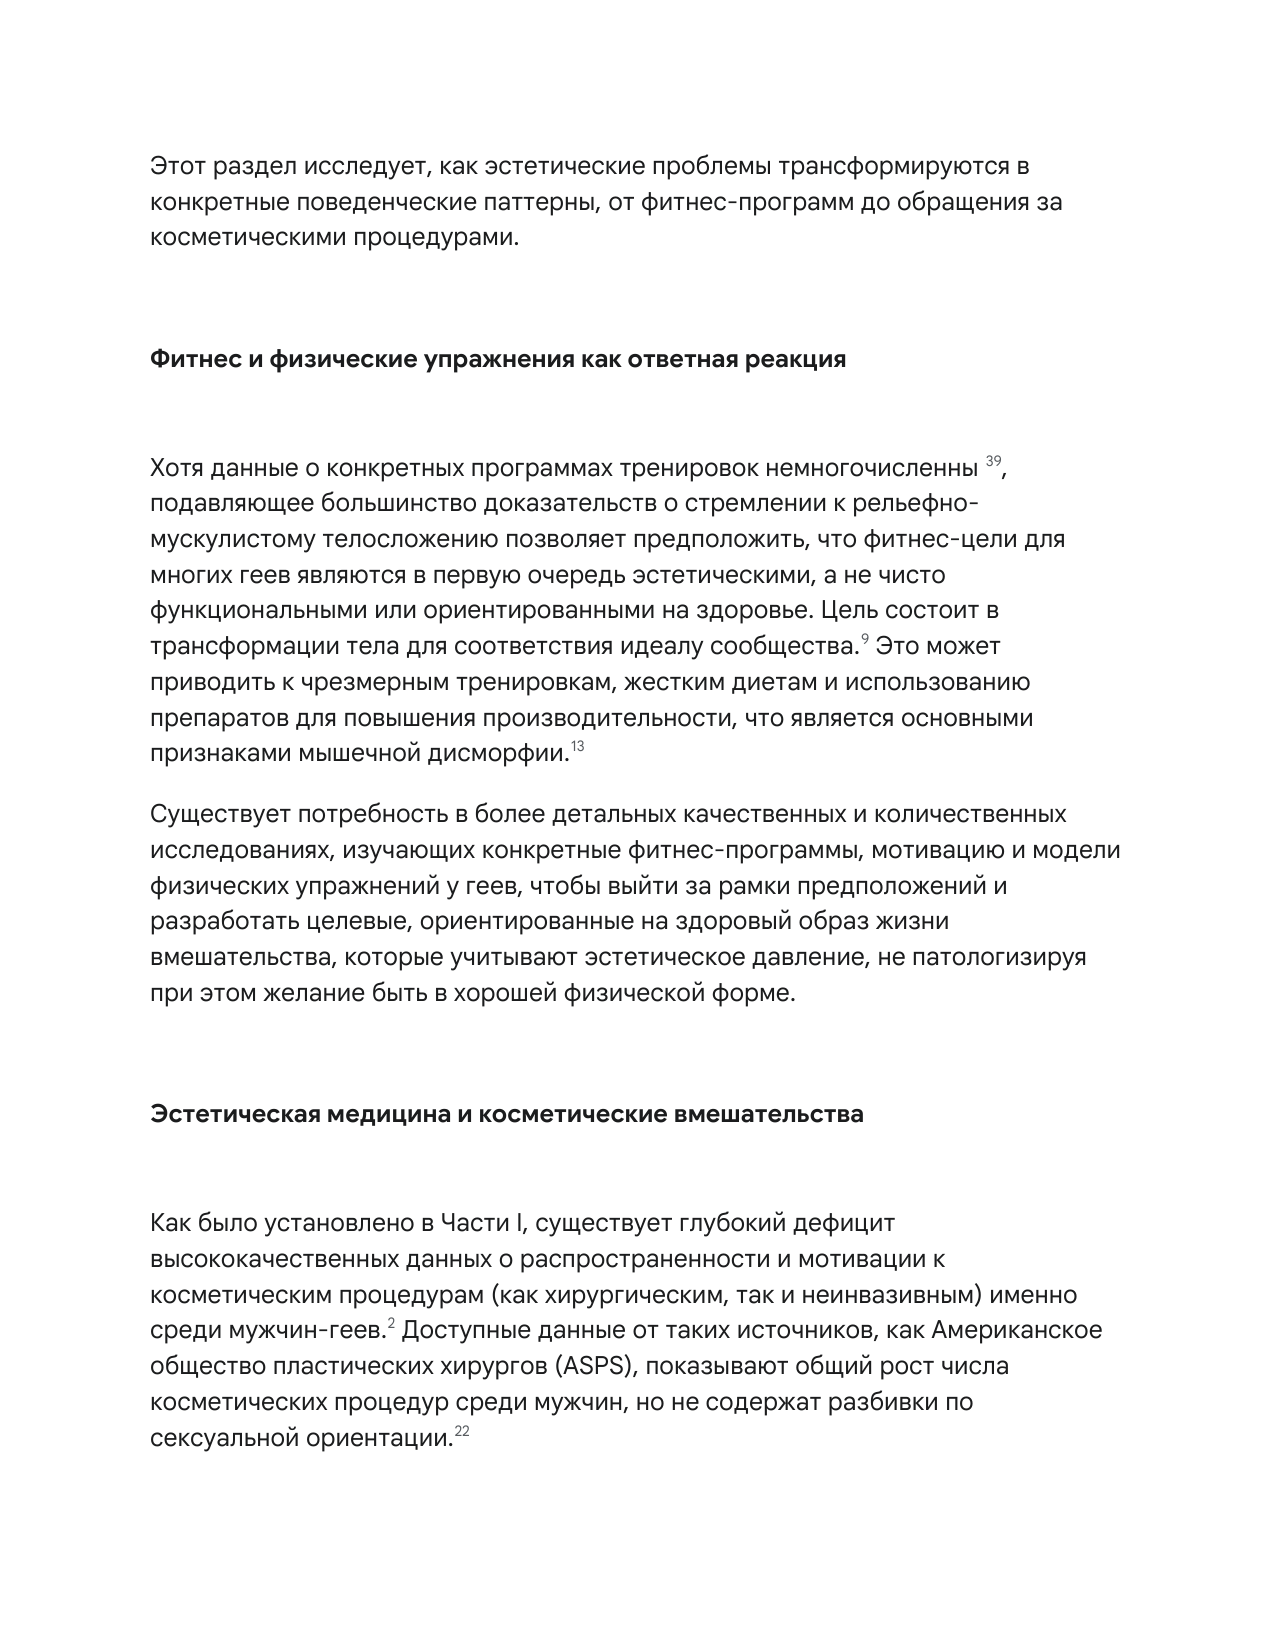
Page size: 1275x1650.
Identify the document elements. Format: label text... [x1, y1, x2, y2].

text Этот раздел исследует, как эстетические проблемы трансформируются в конкретные поведенческие паттерны, от фитнес-программ до обращения за косметическими процедурами. [150, 150, 1125, 253]
text Существует потребность в более детальных качественных и количественных исследованиях, изучающих конкретные фитнес-программы, мотивацию и модели физических упражнений у геев, чтобы выйти за рамки предположений и разработать целевые, ориентированные на здоровый образ жизни вмешательства, которые учитывают эстетическое давление, не патологизируя при этом желание быть в хорошей физической форме. [150, 798, 1125, 1008]
subtitle Фитнес и физические упражнения как ответная реакция [150, 343, 1125, 374]
subtitle Эстетическая медицина и косметические вмешательства [150, 1098, 1125, 1130]
text Как было установлено в Части I, существует глубокий дефицит высококачественных данных о распространенности и мотивации к косметическим процедурам (как хирургическим, так и неинвазивным) именно среди мужчин-геев.2 Доступные данные от таких источников, как Американское общество пластических хирургов (ASPS), показывают общий рост числа косметических процедур среди мужчин, но не содержат разбивки по сексуальной ориентации.22 [150, 1207, 1125, 1453]
text Хотя данные о конкретных программах тренировок немногочисленны 39, подавляющее большинство доказательств о стремлении к рельефно-мускулистому телосложению позволяет предположить, что фитнес-цели для многих геев являются в первую очередь эстетическими, а не чисто функциональными или ориентированными на здоровье. Цель состоит в трансформации тела для соответствия идеалу сообщества.9 Это может приводить к чрезмерным тренировкам, жестким диетам и использованию препаратов для повышения производительности, что является основными признаками мышечной дисморфии.13 [150, 452, 1125, 769]
